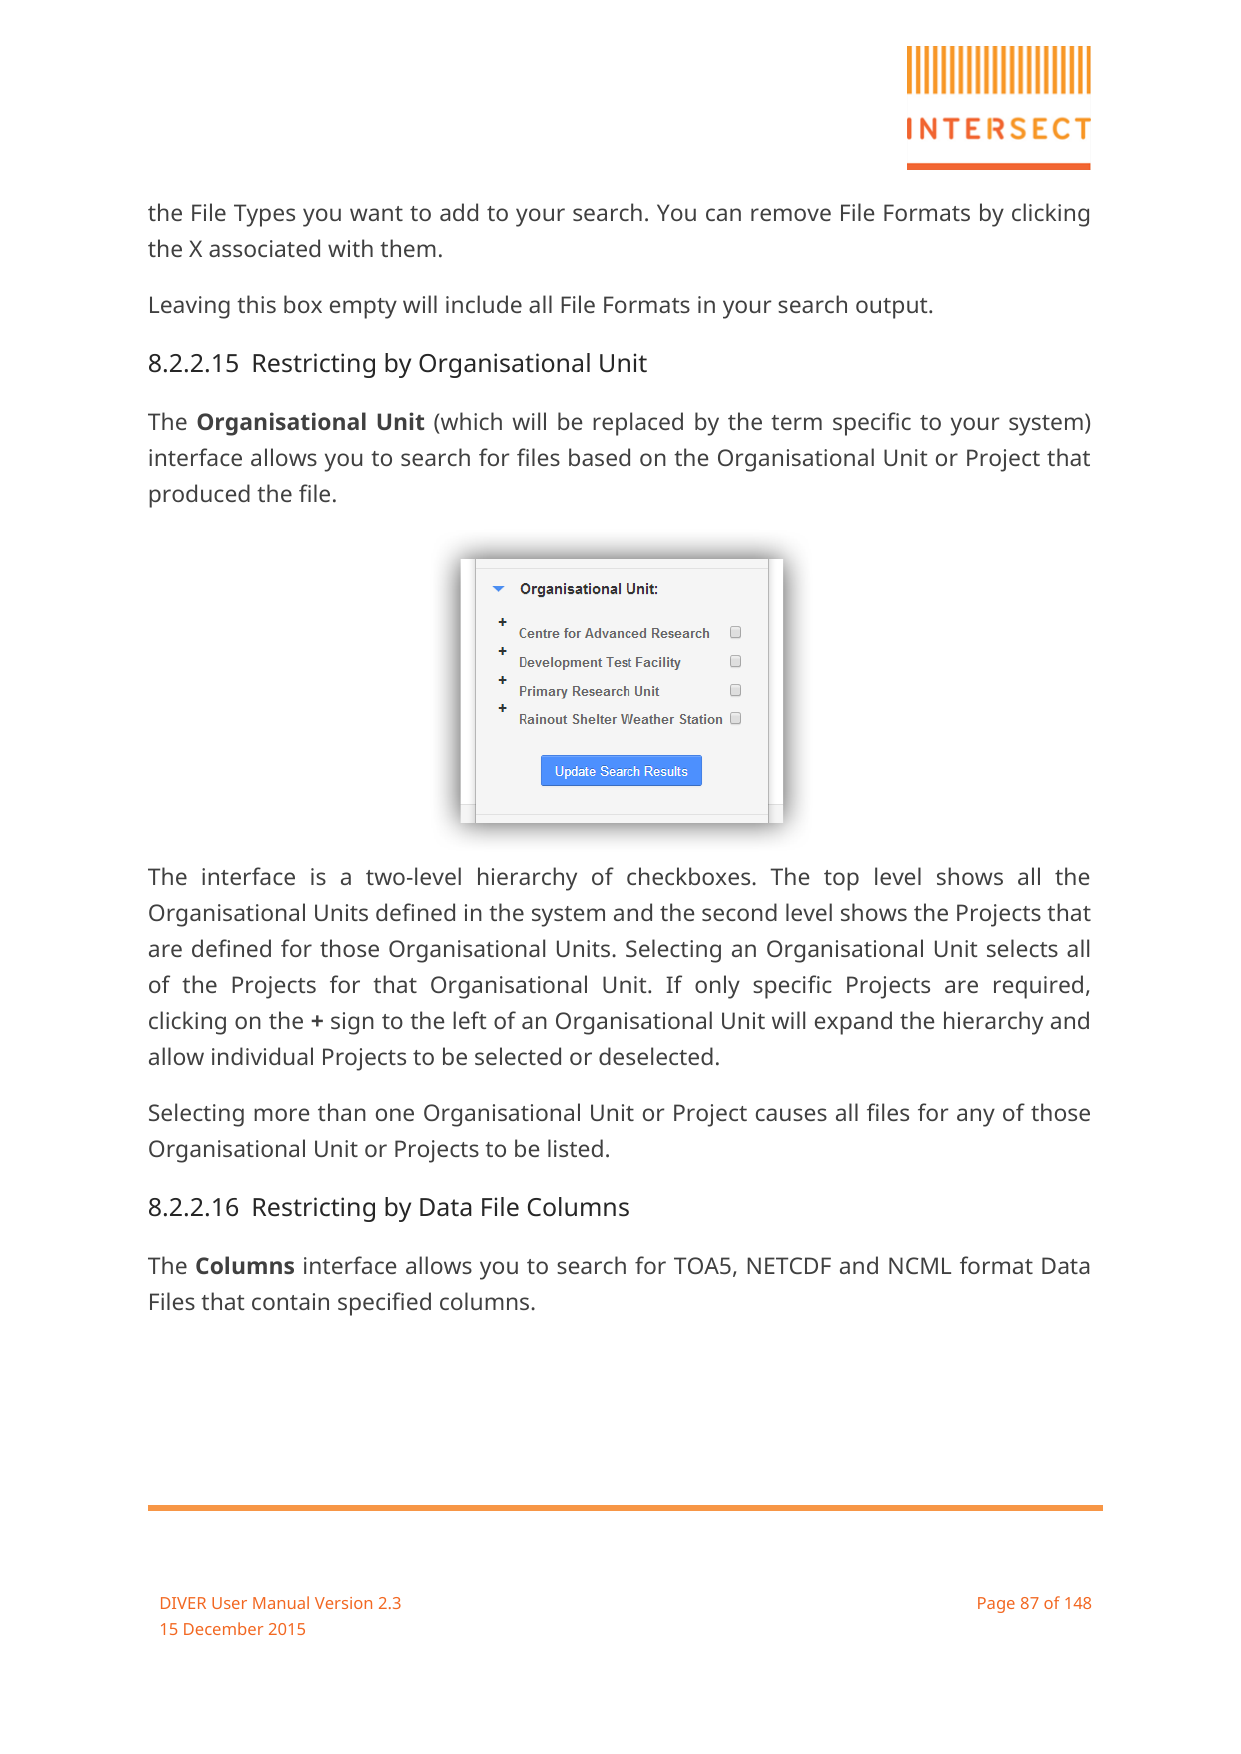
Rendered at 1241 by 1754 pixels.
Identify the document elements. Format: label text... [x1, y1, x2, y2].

text The interface is a two-level hierarchy of checkboxes. The top level shows all the Organisational Units defined in the system and the second level shows the Projects that are defined for those Organisational Units. Selecting an Organisational Unit selects all of the Projects for that Organisational Unit. If only specific Projects are required, clicking on the + sign to the left of an Organisational Unit will expand the hierarchy and allow individual Projects to be selected or deselected. [148, 861, 1092, 1072]
subtitle Restricting by Organisational Unit [148, 346, 1092, 380]
text The Columns interface allows you to search for TOA5, NETCDF and NCML format Data Files that contain specified columns. [148, 1250, 1092, 1317]
text The Organisational Unit (which will be replaced by the term specific to your system) interface allows you to search for files based on the Organisational Unit or Project that produced the file. [148, 406, 1092, 509]
picture [905, 44, 1093, 172]
subtitle Restricting by Data File Columns [148, 1190, 1092, 1224]
text Leaving this box empty will include all File Formats in your search output. [148, 289, 1092, 321]
text Selecting more than one Organisational Unit or Project causes all files for any of those Organisational Unit or Projects to be listed. [148, 1097, 1092, 1164]
picture [460, 559, 784, 823]
